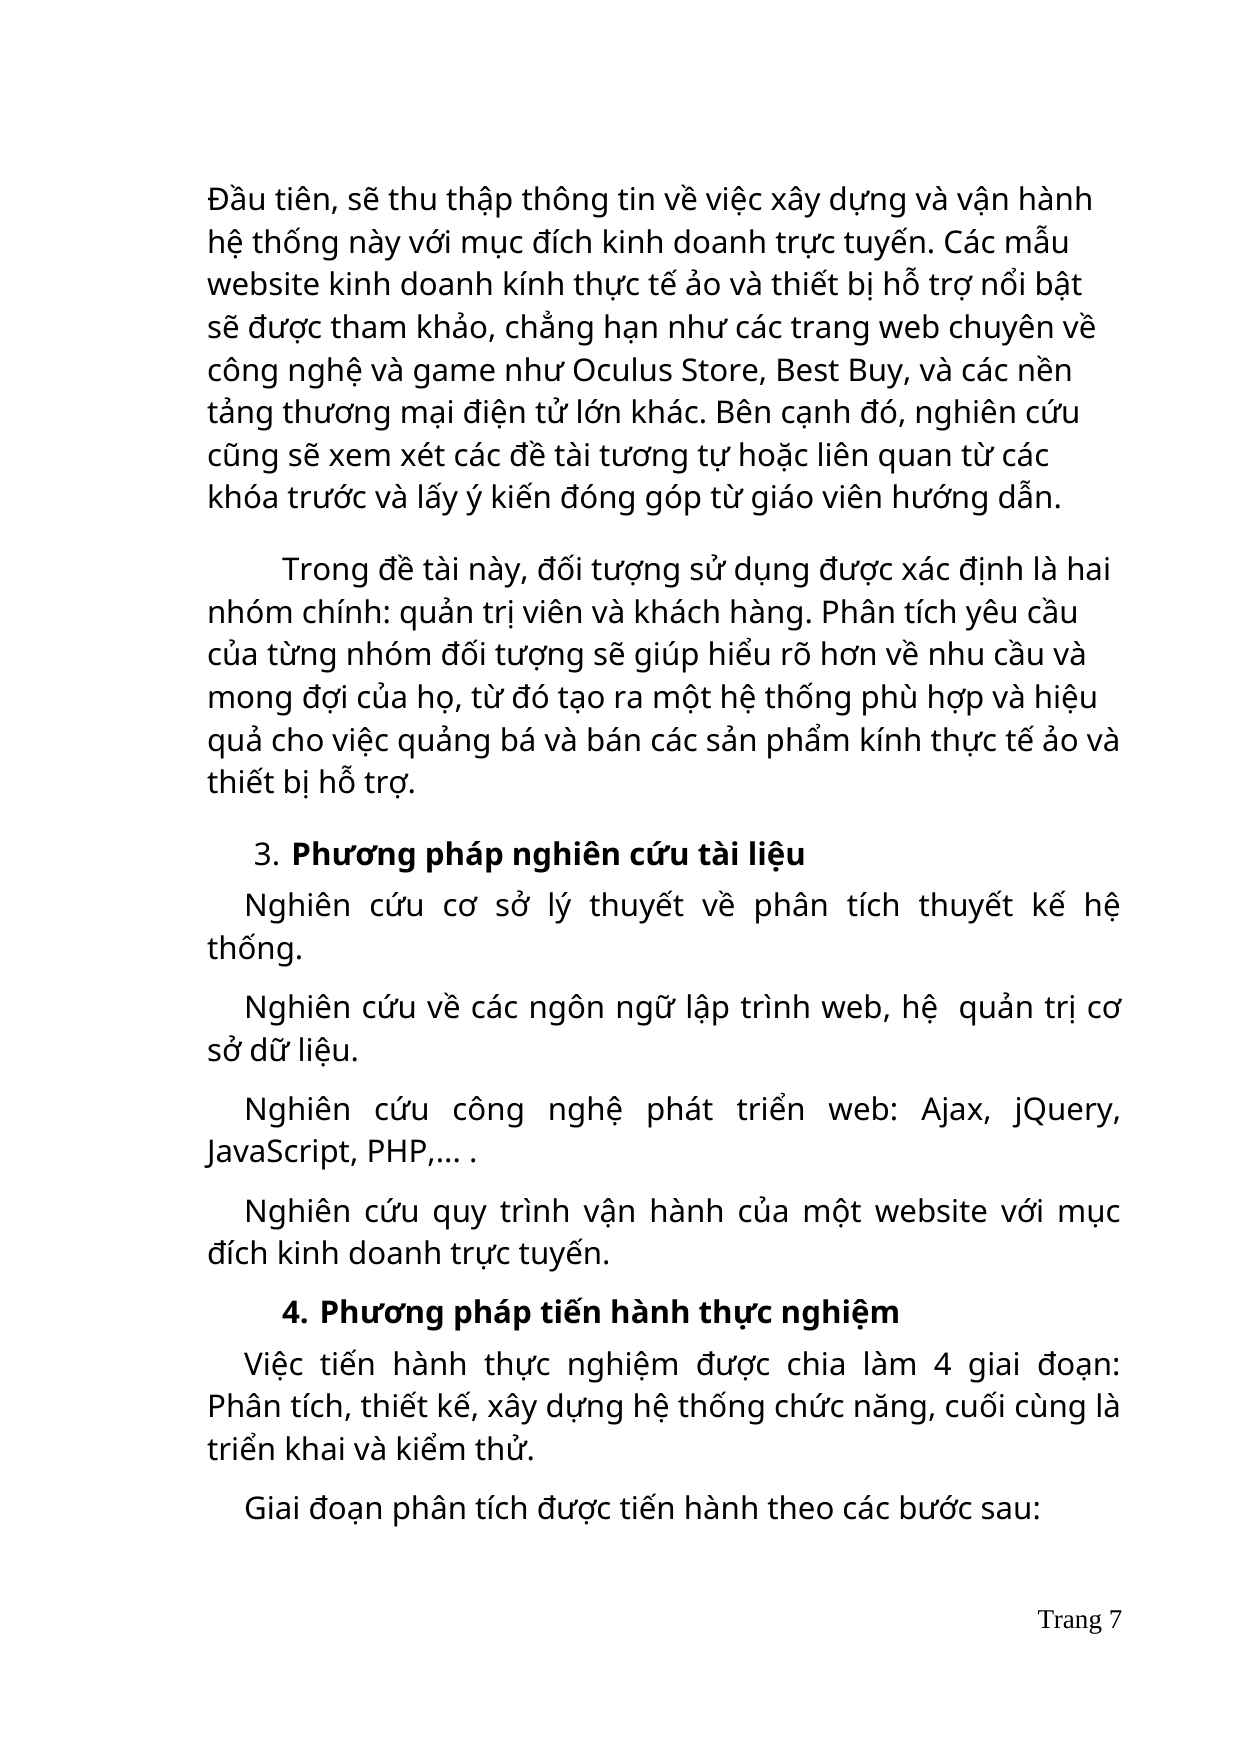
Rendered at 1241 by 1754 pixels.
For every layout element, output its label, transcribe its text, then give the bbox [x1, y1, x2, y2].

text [207, 177, 1122, 518]
text Giai đoạn phân tích được tiến hành theo các bước sau: [207, 1486, 1122, 1529]
text Việc tiến hành thực nghiệm được chia làm 4 giai đoạn: Phân tích, thiết kế, xây dựng hệ thống chức năng, cuối cùng là triển khai và kiểm thử. [207, 1342, 1122, 1469]
text Nghiên cứu cơ sở lý thuyết về phân tích thuyết kế hệ thống. [207, 883, 1122, 968]
text Nghiên cứu công nghệ phát triển web: Ajax, jQuery, JavaScript, PHP,... . [207, 1087, 1122, 1172]
text Nghiên cứu quy trình vận hành của một website với mục đích kinh doanh trực tuyến. [207, 1189, 1122, 1274]
text Nghiên cứu về các ngôn ngữ lập trình web, hệ quản trị cơ sở dữ liệu. [207, 985, 1122, 1070]
list Phương pháp tiến hành thực nghiệm [282, 1291, 1122, 1333]
list Phương pháp nghiên cứu tài liệu [254, 832, 1122, 874]
text Trong đề tài này, đối tượng sử dụng được xác định là hai nhóm chính: quản trị viên và khách hàng. Phân tích yêu cầu của từng nhóm đối tượng sẽ giúp hiểu rõ hơn về nhu cầu và mong đợi của họ, từ đó tạo ra một hệ thống phù hợp và hiệu quả cho việc quảng bá và bán các sản phẩm kính thực tế ảo và thiết bị hỗ trợ. [207, 547, 1122, 803]
